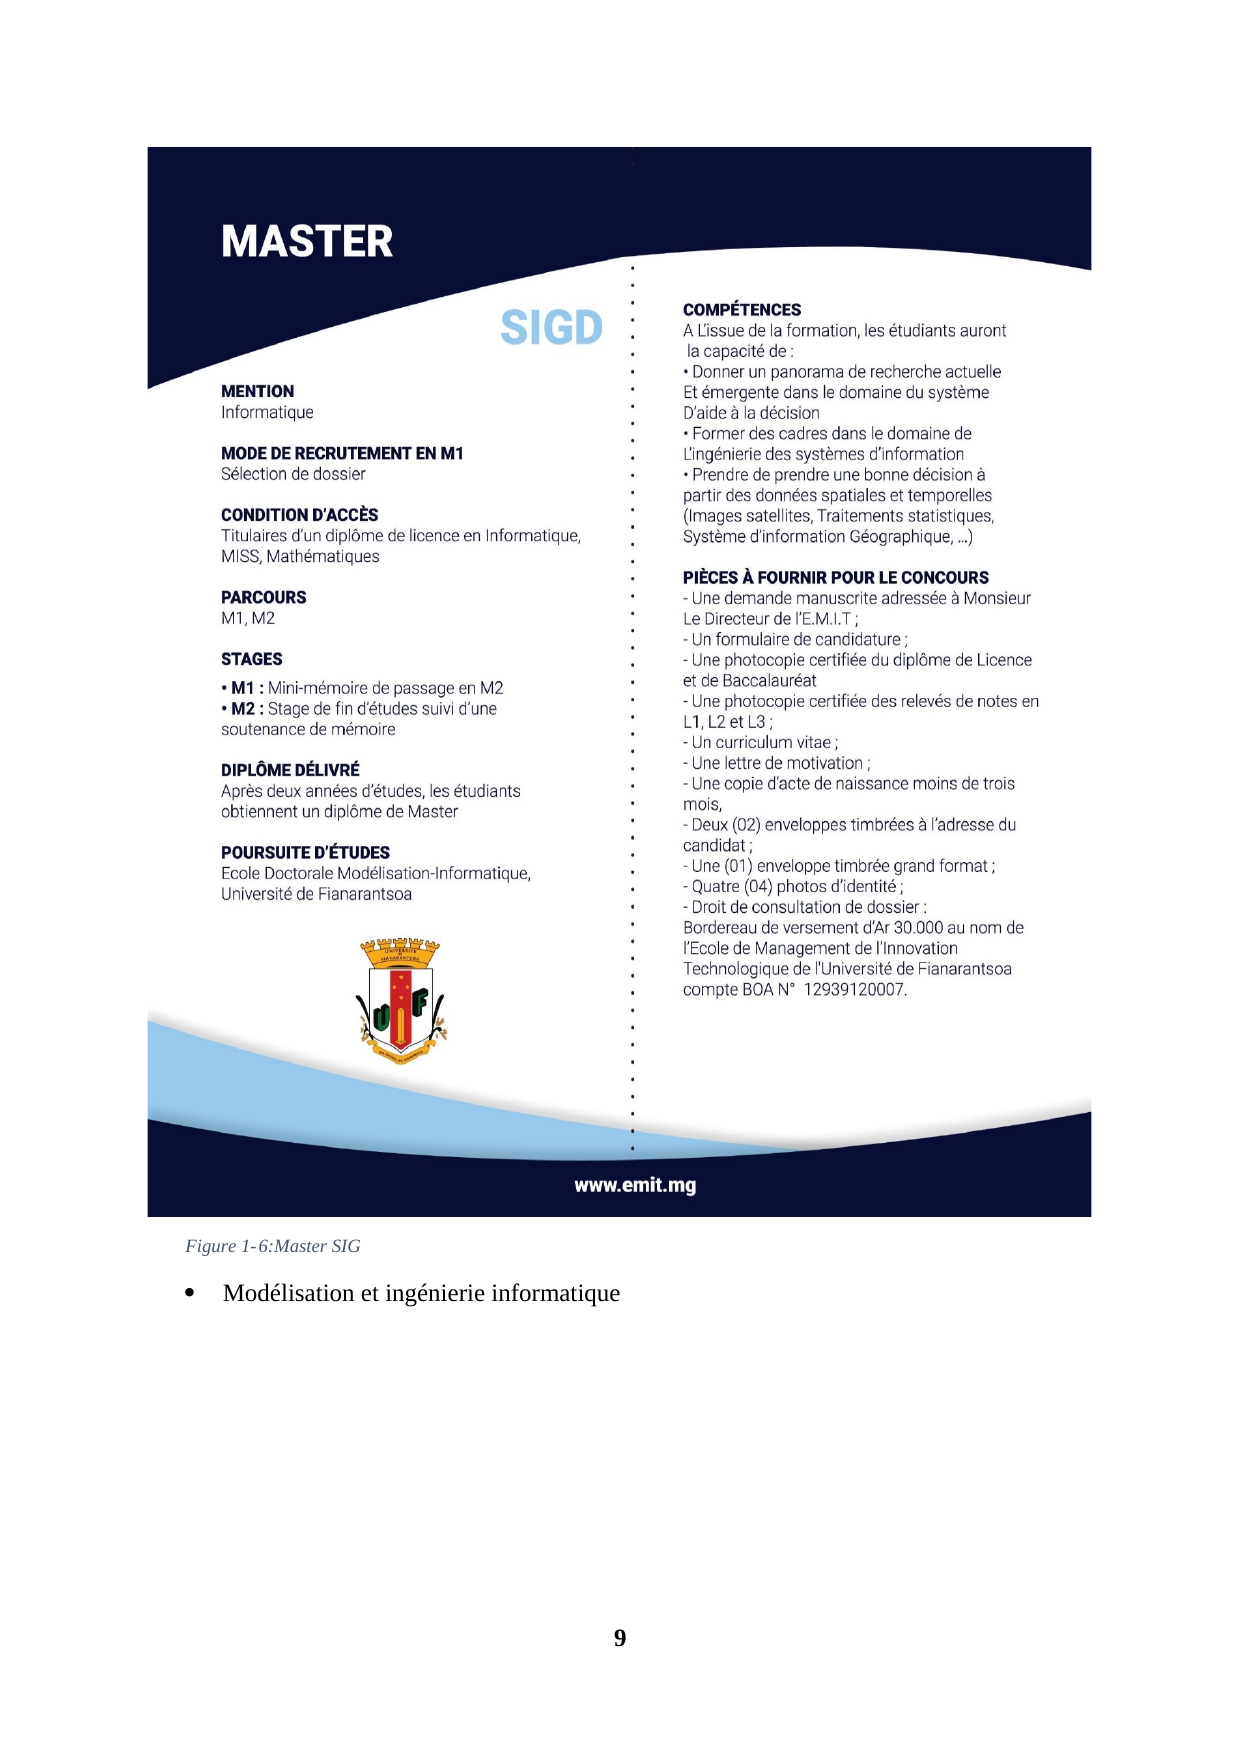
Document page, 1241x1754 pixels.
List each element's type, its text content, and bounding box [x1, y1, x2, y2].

text Figure 1-6:Master SIG [185, 1235, 1093, 1257]
picture [147, 147, 1092, 1217]
list Modélisation et ingénierie informatique [185, 1278, 1093, 1306]
